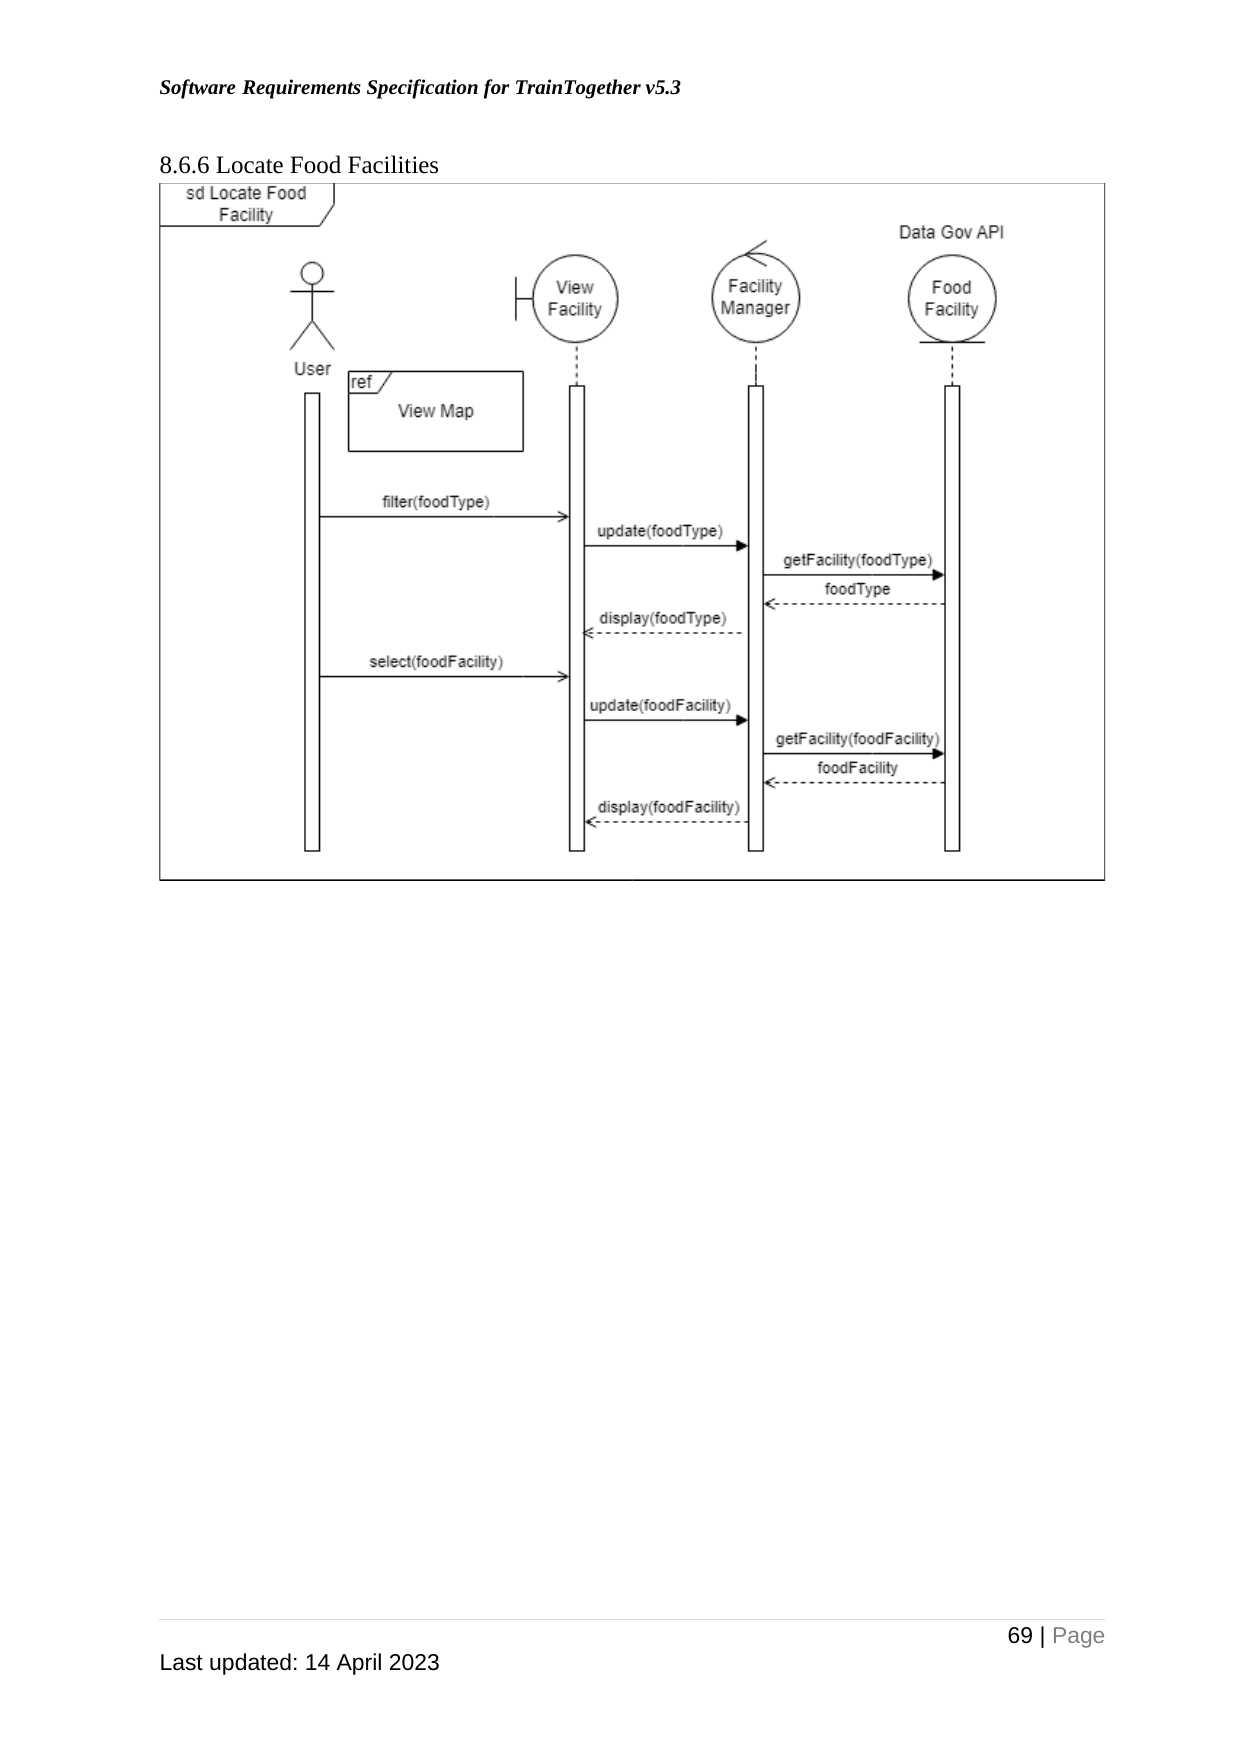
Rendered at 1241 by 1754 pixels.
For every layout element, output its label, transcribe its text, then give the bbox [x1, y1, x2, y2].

text 8.6.6 Locate Food Facilities [159, 150, 1105, 179]
picture [159, 183, 1105, 881]
